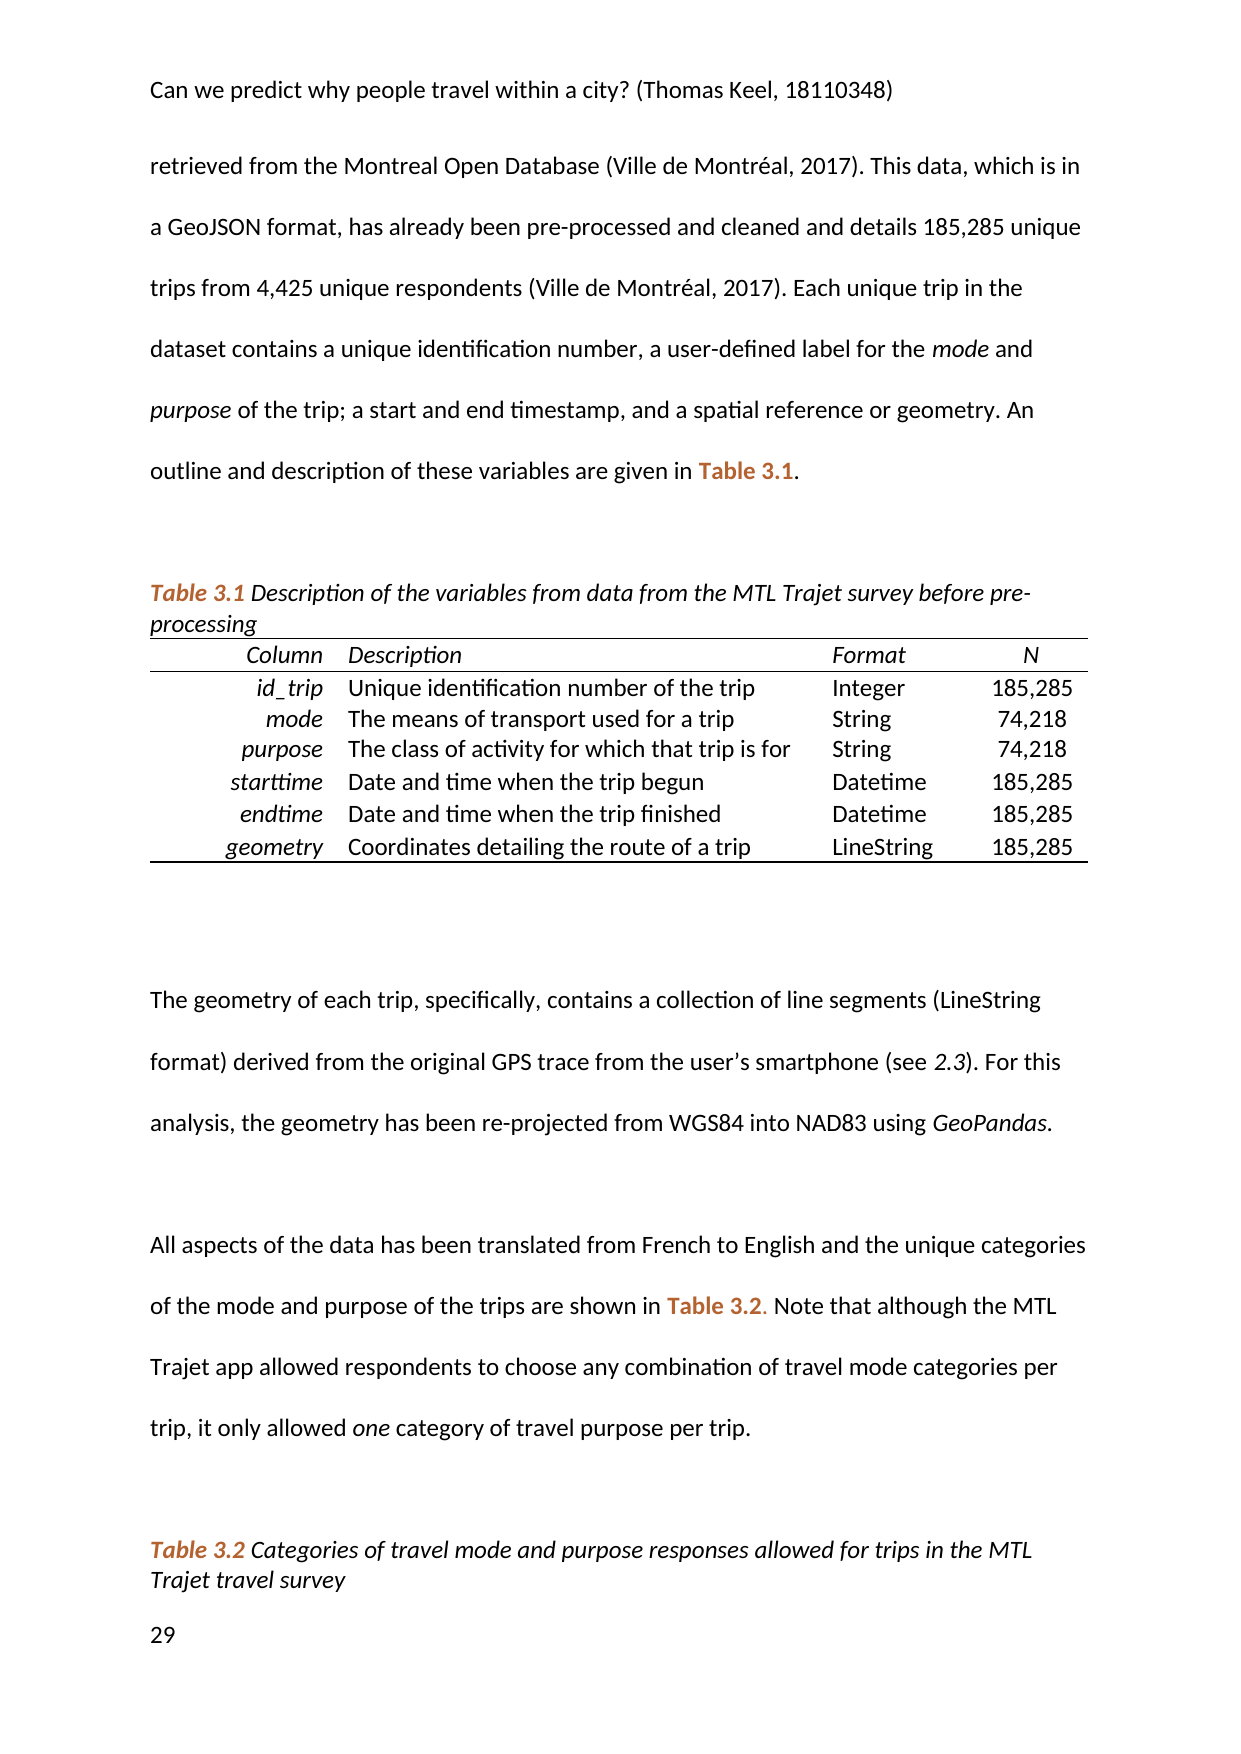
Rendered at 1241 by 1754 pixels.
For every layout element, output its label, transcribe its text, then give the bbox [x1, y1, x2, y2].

table_cell 74,218 [977, 734, 1087, 766]
table_header N [977, 639, 1087, 671]
table_cell 185,285 [977, 672, 1087, 703]
table_cell 185,285 [977, 799, 1087, 831]
table_cell Date and time when the trip begun [337, 766, 821, 798]
table_cell The class of activity for which that trip is for [337, 734, 821, 766]
table_cell String [821, 703, 977, 734]
table_cell mode [150, 703, 337, 734]
table_cell Unique identification number of the trip [337, 672, 821, 703]
text All aspects of the data has been translated from French to English and the unique categories of the mode and purpose of the trips are shown in Table 3.2. Note that although the MTL Trajet app allowed respondents to choose any combination of travel mode categories per trip, it only allowed one category of travel purpose per trip. [150, 1229, 1090, 1442]
table_cell Integer [821, 672, 977, 703]
table_cell endtime [150, 799, 337, 831]
table_cell LineString [821, 831, 977, 861]
table_cell 185,285 [977, 766, 1087, 798]
table_cell Datetime [821, 799, 977, 831]
table_cell String [821, 734, 977, 766]
table_cell purpose [150, 734, 337, 766]
text Table 3.2 Categories of travel mode and purpose responses allowed for trips in the MTL Trajet travel survey [150, 1534, 1090, 1595]
table_cell 74,218 [977, 703, 1087, 734]
table_cell starttime [150, 766, 337, 798]
table_cell id_trip [150, 672, 337, 703]
table_cell The means of transport used for a trip [337, 703, 821, 734]
text Table 3.1 Description of the variables from data from the MTL Trajet survey before pre-processing [150, 577, 1090, 638]
table_cell Coordinates detailing the route of a trip [337, 831, 821, 861]
table_cell 185,285 [977, 831, 1087, 861]
table_header Column [150, 639, 337, 671]
text The geometry of each trip, specifically, contains a collection of line segments (LineString format) derived from the original GPS trace from the user’s smartphone (see 2.3). For this analysis, the geometry has been re-projected from WGS84 into NAD83 using GeoPandas. [150, 984, 1090, 1137]
table_header Description [337, 639, 821, 671]
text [150, 150, 1090, 486]
table_header Format [821, 639, 977, 671]
table_cell geometry [150, 831, 337, 861]
table_cell Date and time when the trip finished [337, 799, 821, 831]
table_cell Datetime [821, 766, 977, 798]
